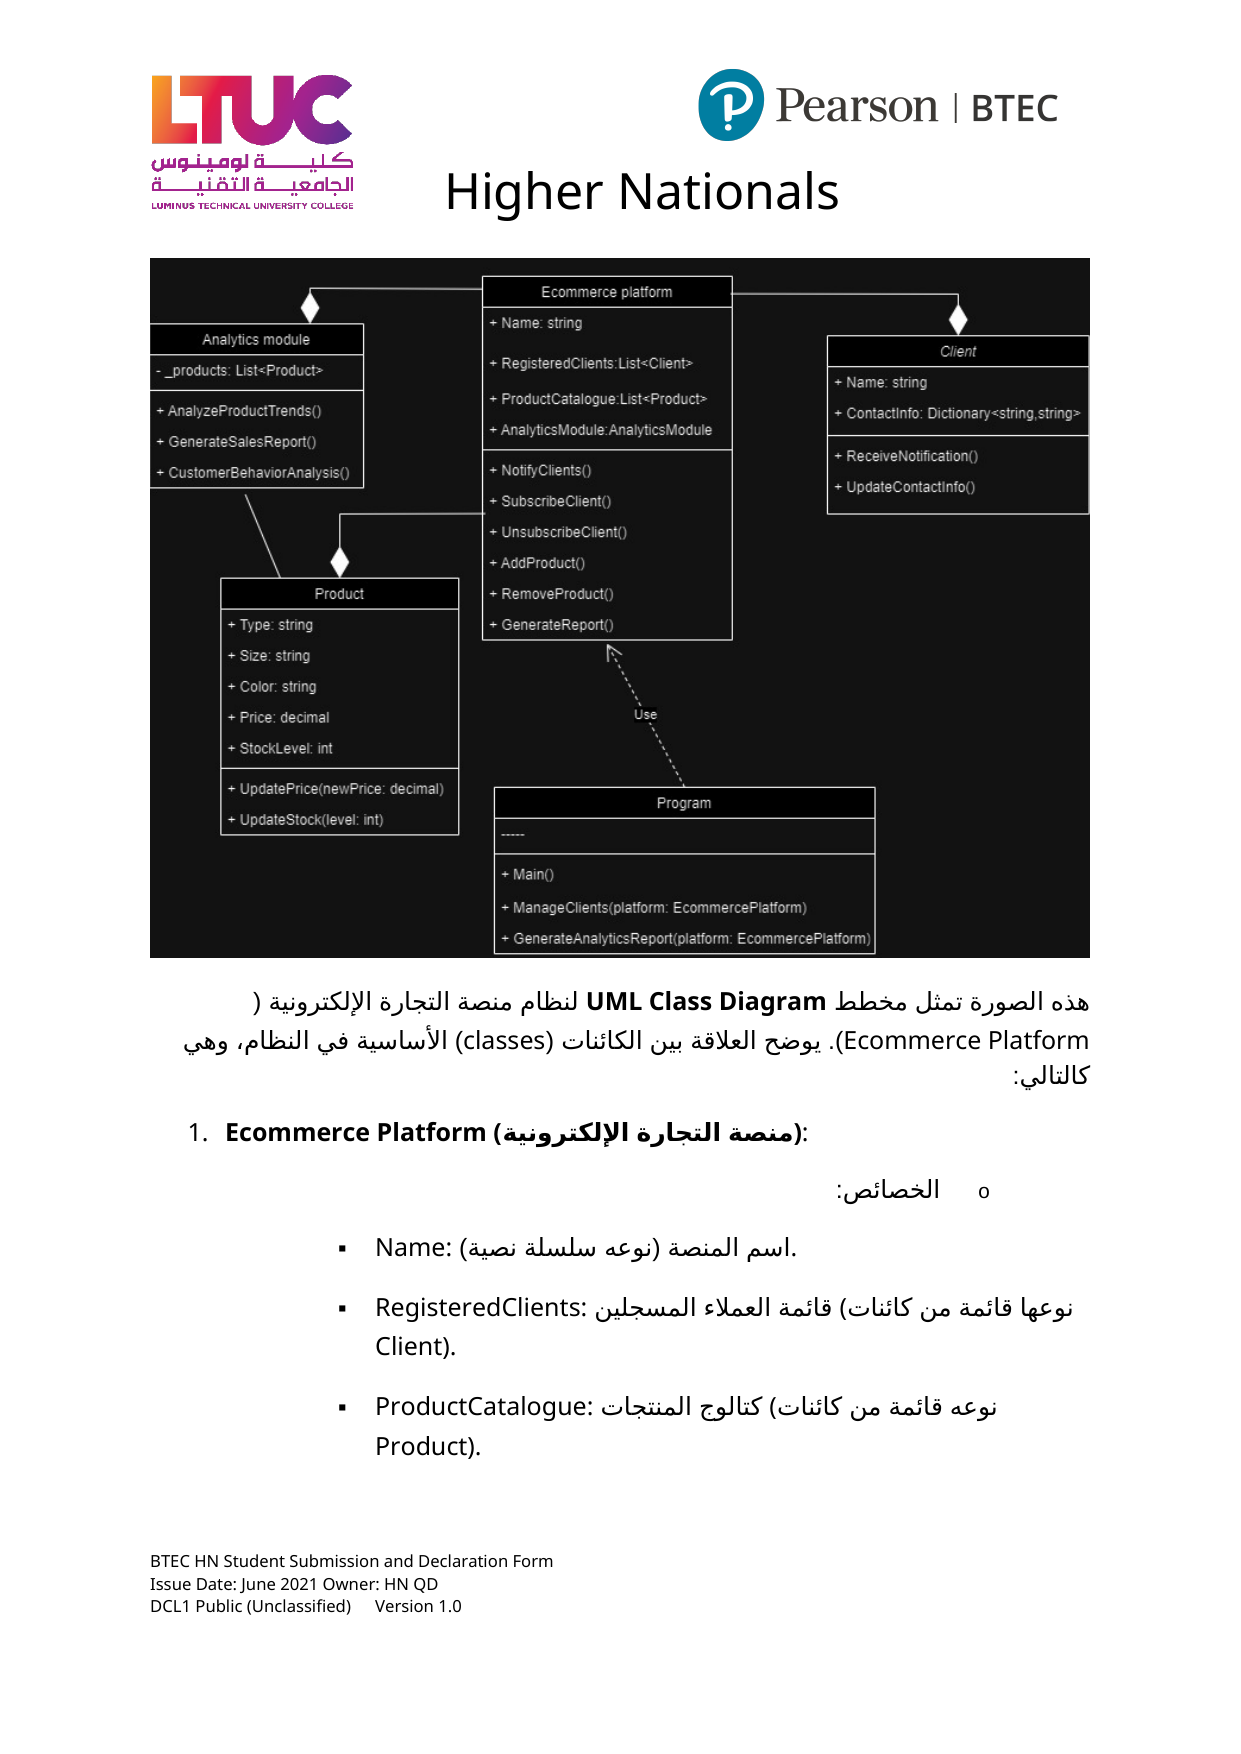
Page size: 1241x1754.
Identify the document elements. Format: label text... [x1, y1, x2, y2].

list RegisteredClients: قائمة العملاء المسجلين (نوعها قائمة من كائنات Client). [337, 1290, 1090, 1363]
list ProductCatalogue: كتالوج المنتجات (نوعه قائمة من كائنات Product). [337, 1389, 1090, 1462]
list Name: اسم المنصة (نوعه سلسلة نصية). [337, 1230, 1090, 1264]
picture [150, 73, 354, 210]
list الخصائص: [150, 1175, 978, 1205]
picture [690, 61, 1069, 146]
picture [150, 258, 1090, 958]
list Ecommerce Platform (منصة التجارة الإلكترونية): [187, 1115, 1090, 1149]
text هذه الصورة تمثل مخطط UML Class Diagram لنظام منصة التجارة الإلكترونية (Ecommerce Platform). يوضح العلاقة بين الكائنات (classes) الأساسية في النظام، وهي كالتالي: [150, 984, 1090, 1090]
